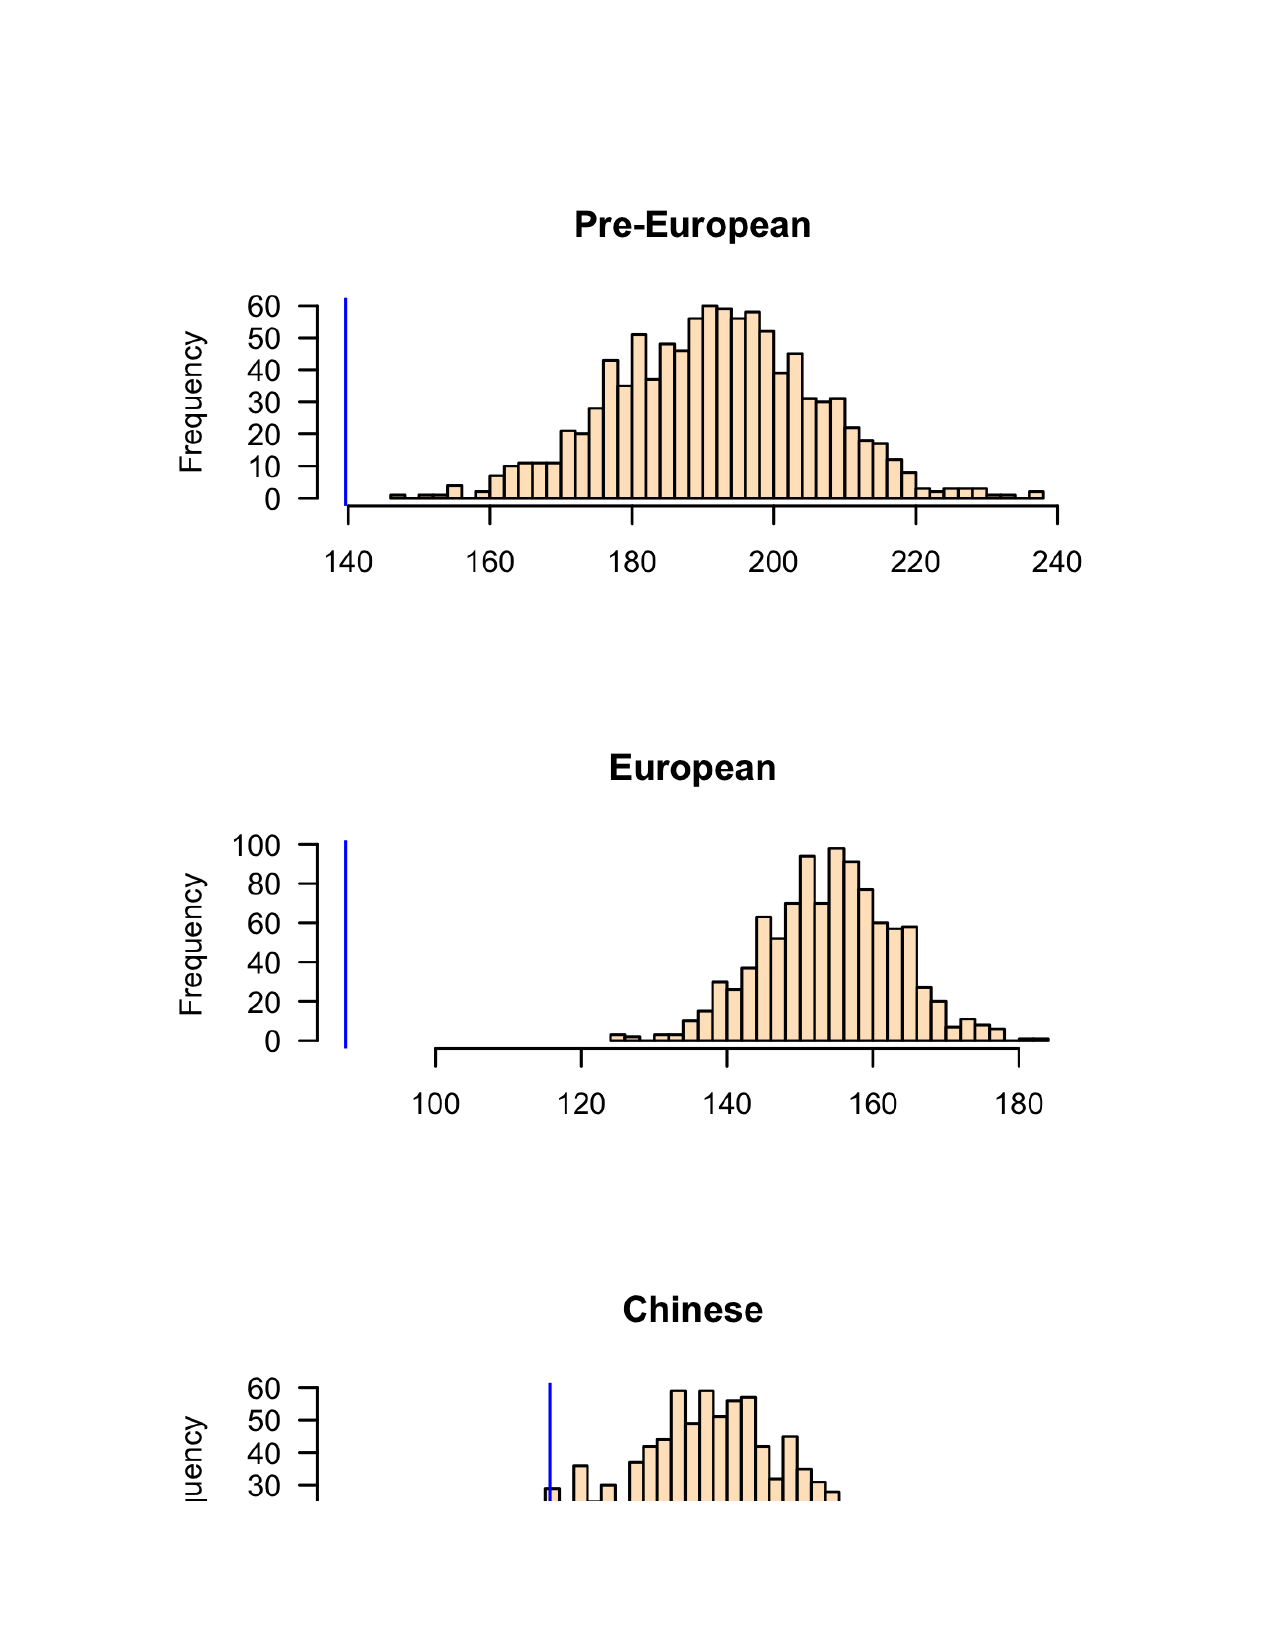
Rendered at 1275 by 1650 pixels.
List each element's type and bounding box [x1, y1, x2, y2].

picture [168, 150, 1144, 1501]
